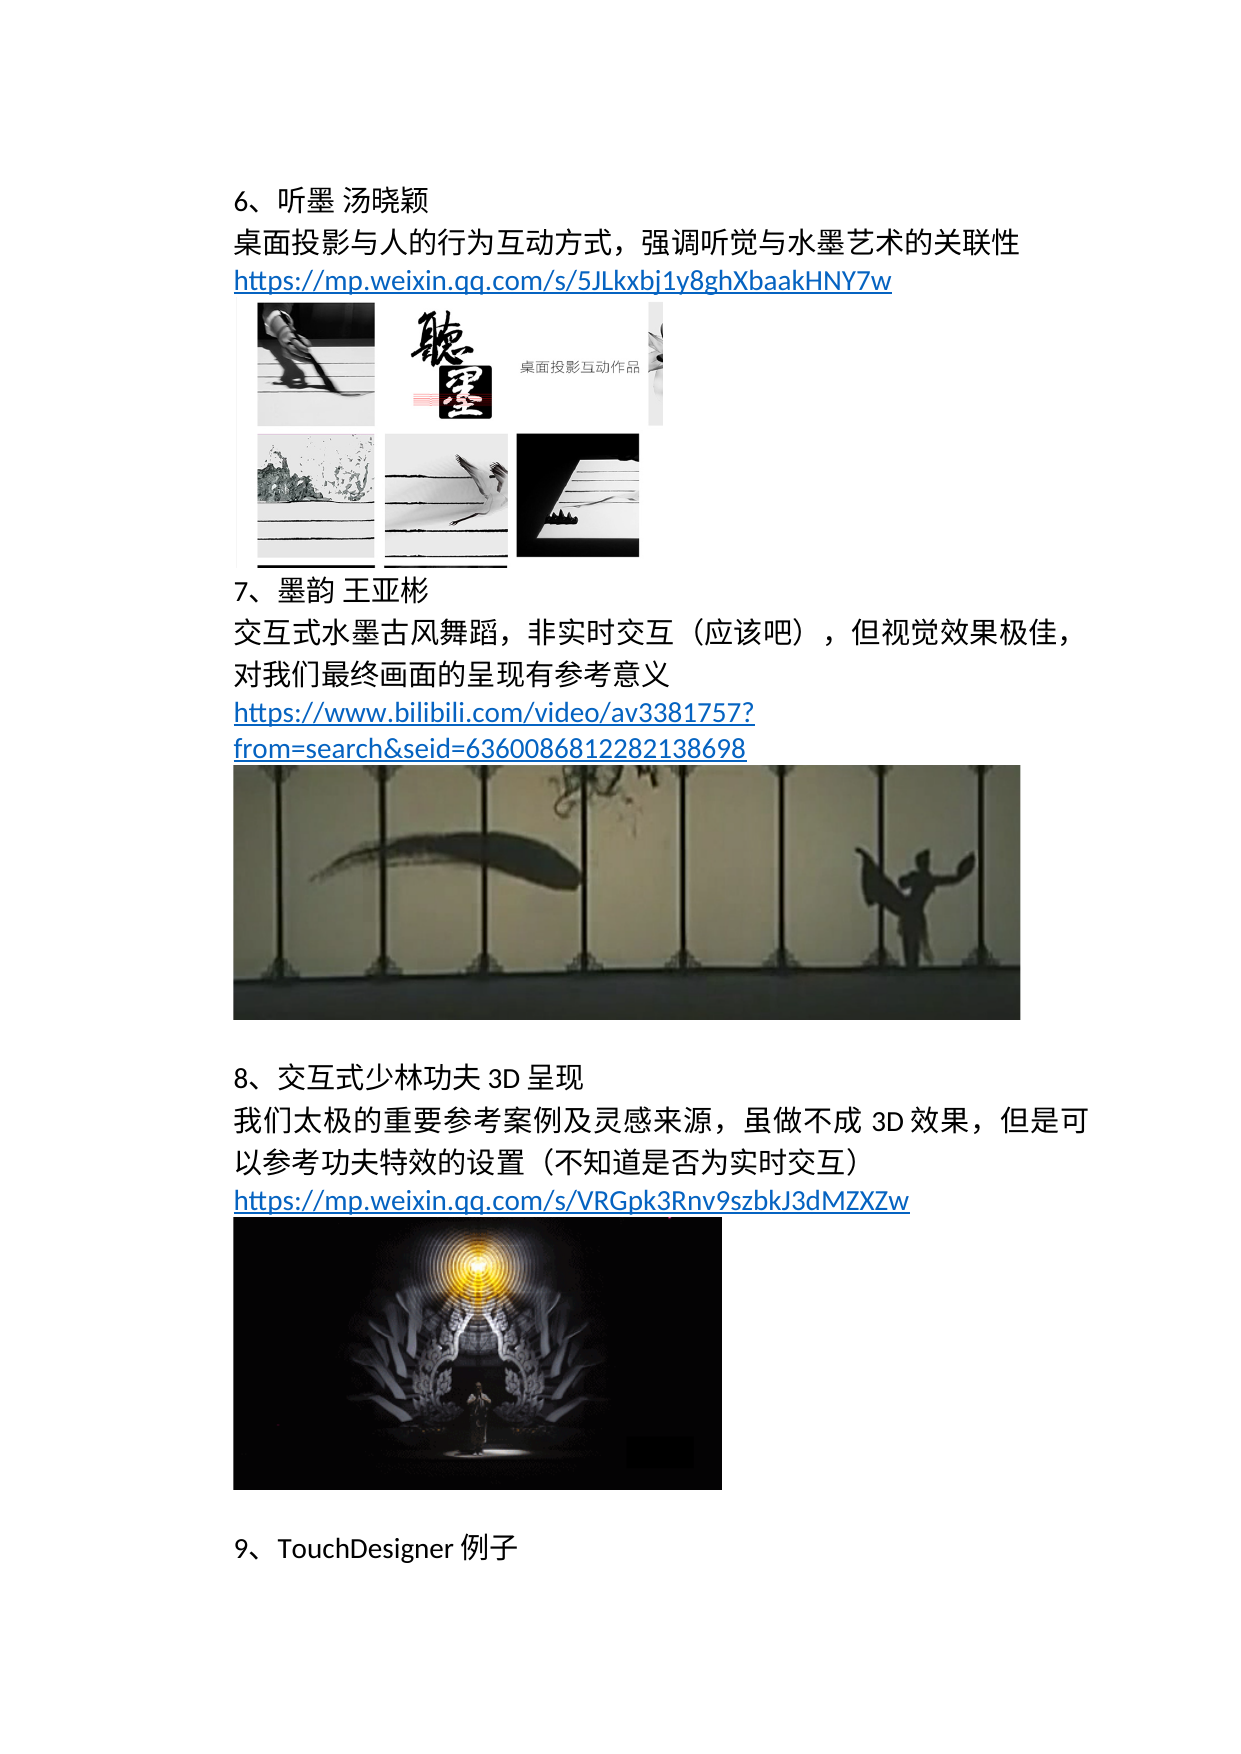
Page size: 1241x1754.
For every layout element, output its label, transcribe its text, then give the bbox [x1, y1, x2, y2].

list https://www.bilibili.com/video/av3381757?from=search&seid=6360086812282138698 [233, 694, 1090, 765]
picture [233, 297, 663, 568]
picture [233, 765, 1021, 1020]
list https://mp.weixin.qq.com/s/5JLkxbj1y8ghXbaakHNY7w [233, 262, 1090, 297]
list 交互式水墨古风舞蹈，非实时交互（应该吧），但视觉效果极佳，对我们最终画面的呈现有参考意义 [233, 609, 1090, 694]
list 我们太极的重要参考案例及灵感来源，虽做不成3D效果，但是可以参考功夫特效的设置（不知道是否为实时交互） [233, 1097, 1090, 1182]
list 桌面投影与人的行为互动方式，强调听觉与水墨艺术的关联性 [233, 219, 1090, 262]
list 8、交互式少林功夫3D呈现 [233, 1055, 1090, 1097]
list 7、墨韵 王亚彬 [233, 567, 1090, 609]
picture [233, 1217, 722, 1490]
list 9、TouchDesigner例子 [233, 1525, 1090, 1567]
list 6、听墨 汤晓颖 [233, 177, 1090, 219]
list https://mp.weixin.qq.com/s/VRGpk3Rnv9szbkJ3dMZXZw [233, 1182, 1090, 1217]
